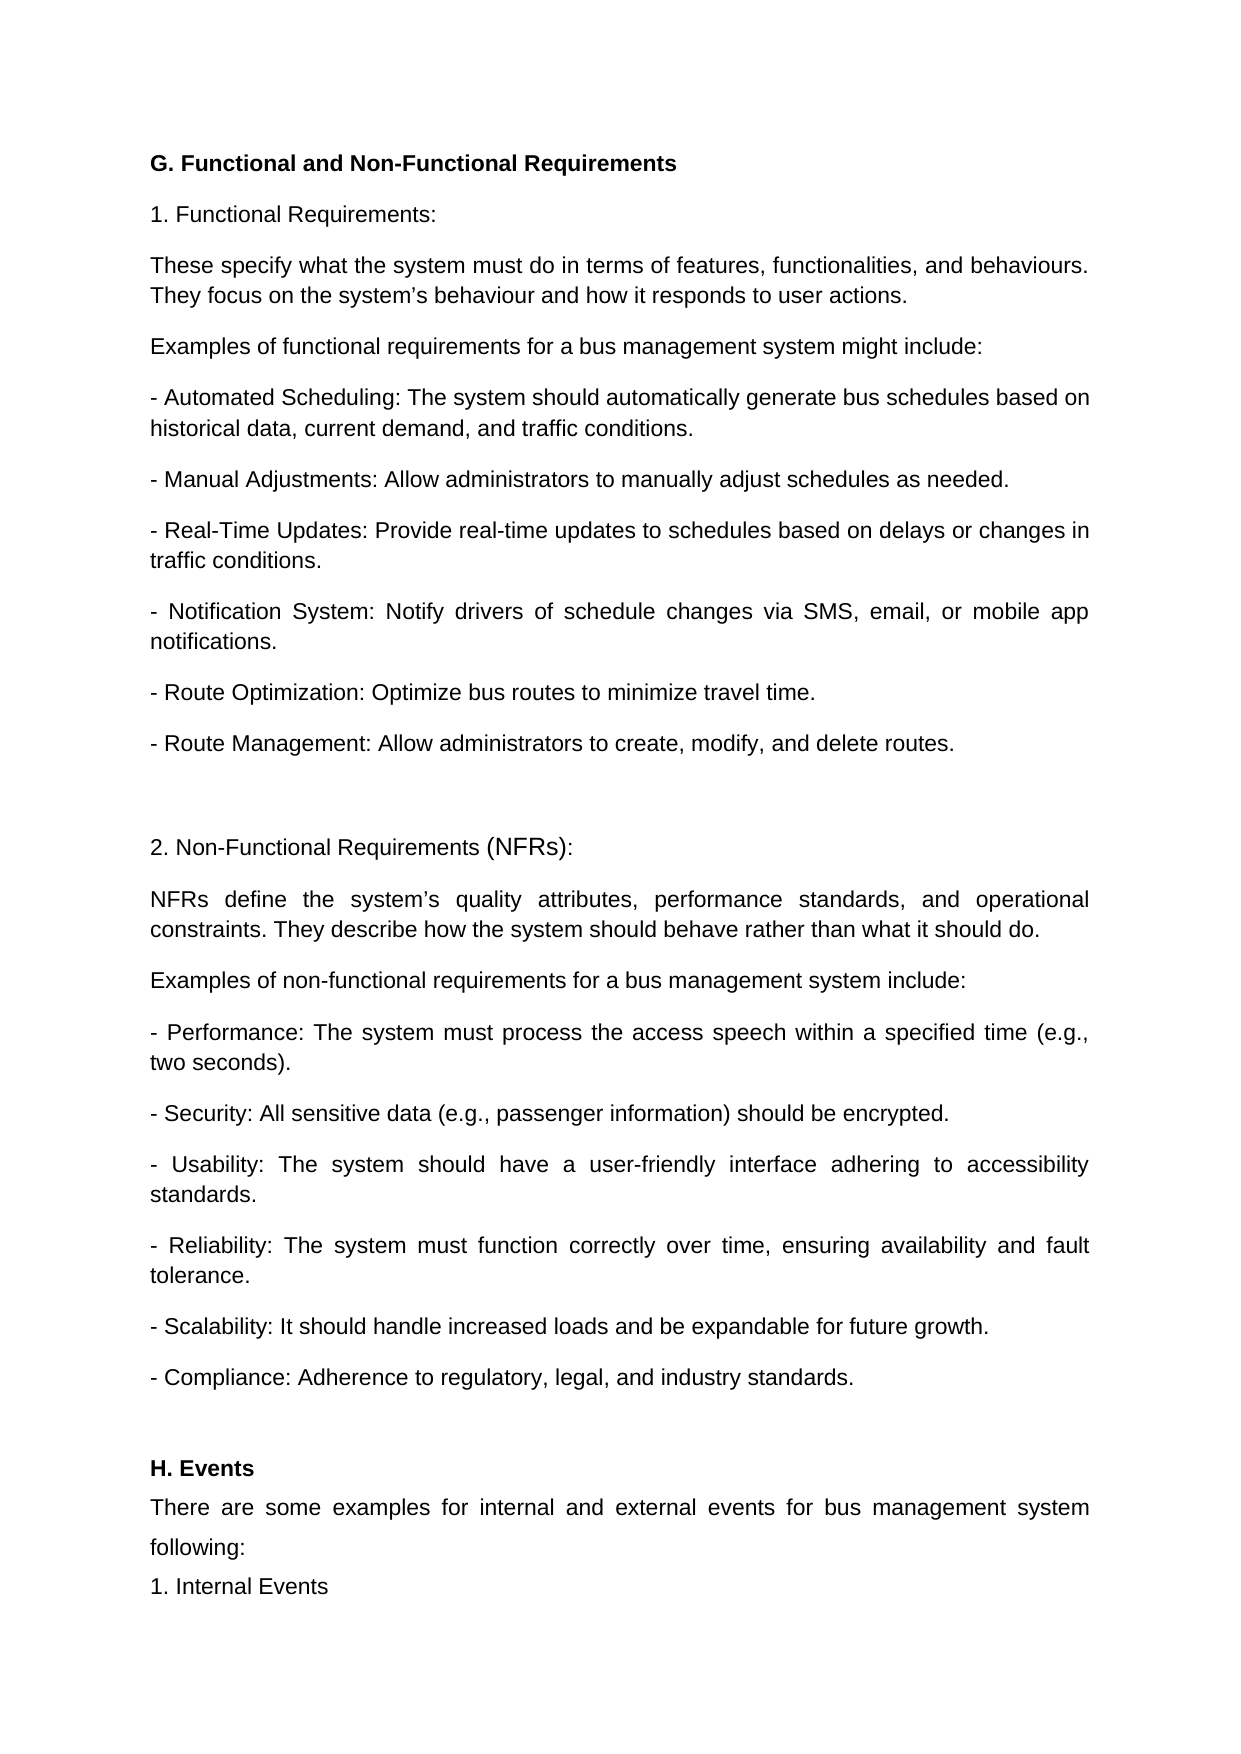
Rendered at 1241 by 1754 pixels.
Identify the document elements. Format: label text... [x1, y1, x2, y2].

text - Notification System: Notify drivers of schedule changes via SMS, email, or mobile app notifications. [150, 598, 1090, 654]
text There are some examples for internal and external events for bus management system following: [150, 1494, 1090, 1560]
text These specify what the system must do in terms of features, functionalities, and behaviours. They focus on the system’s behaviour and how it responds to user actions. [150, 252, 1090, 309]
text H. Events [150, 1455, 1090, 1481]
text - Real-Time Updates: Provide real-time updates to schedules based on delays or changes in traffic conditions. [150, 517, 1090, 573]
text Examples of non-functional requirements for a bus management system include: [150, 967, 1090, 994]
text - Route Management: Allow administrators to create, modify, and delete routes. [150, 730, 1090, 757]
text - Scalability: It should handle increased loads and be expandable for future growth. [150, 1313, 1090, 1339]
text - Compliance: Adherence to regulatory, legal, and industry standards. [150, 1364, 1090, 1391]
text - Usability: The system should have a user-friendly interface adhering to accessibility standards. [150, 1151, 1090, 1207]
text NFRs define the system’s quality attributes, performance standards, and operational constraints. They describe how the system should behave rather than what it should do. [150, 886, 1090, 943]
text - Automated Scheduling: The system should automatically generate bus schedules based on historical data, current demand, and traffic conditions. [150, 384, 1090, 441]
text - Performance: The system must process the access speech within a specified time (e.g., two seconds). [150, 1018, 1090, 1075]
text - Reliability: The system must function correctly over time, ensuring availability and fault tolerance. [150, 1232, 1090, 1288]
text G. Functional and Non-Functional Requirements [150, 150, 1090, 176]
text - Route Optimization: Optimize bus routes to minimize travel time. [150, 679, 1090, 706]
text - Security: All sensitive data (e.g., passenger information) should be encrypted. [150, 1100, 1090, 1126]
text Examples of functional requirements for a bus management system might include: [150, 333, 1090, 360]
text 1. Internal Events [150, 1573, 1090, 1599]
text 1. Functional Requirements: [150, 201, 1090, 227]
text - Manual Adjustments: Allow administrators to manually adjust schedules as needed. [150, 466, 1090, 492]
text 2. Non-Functional Requirements (NFRs): [150, 832, 1090, 861]
